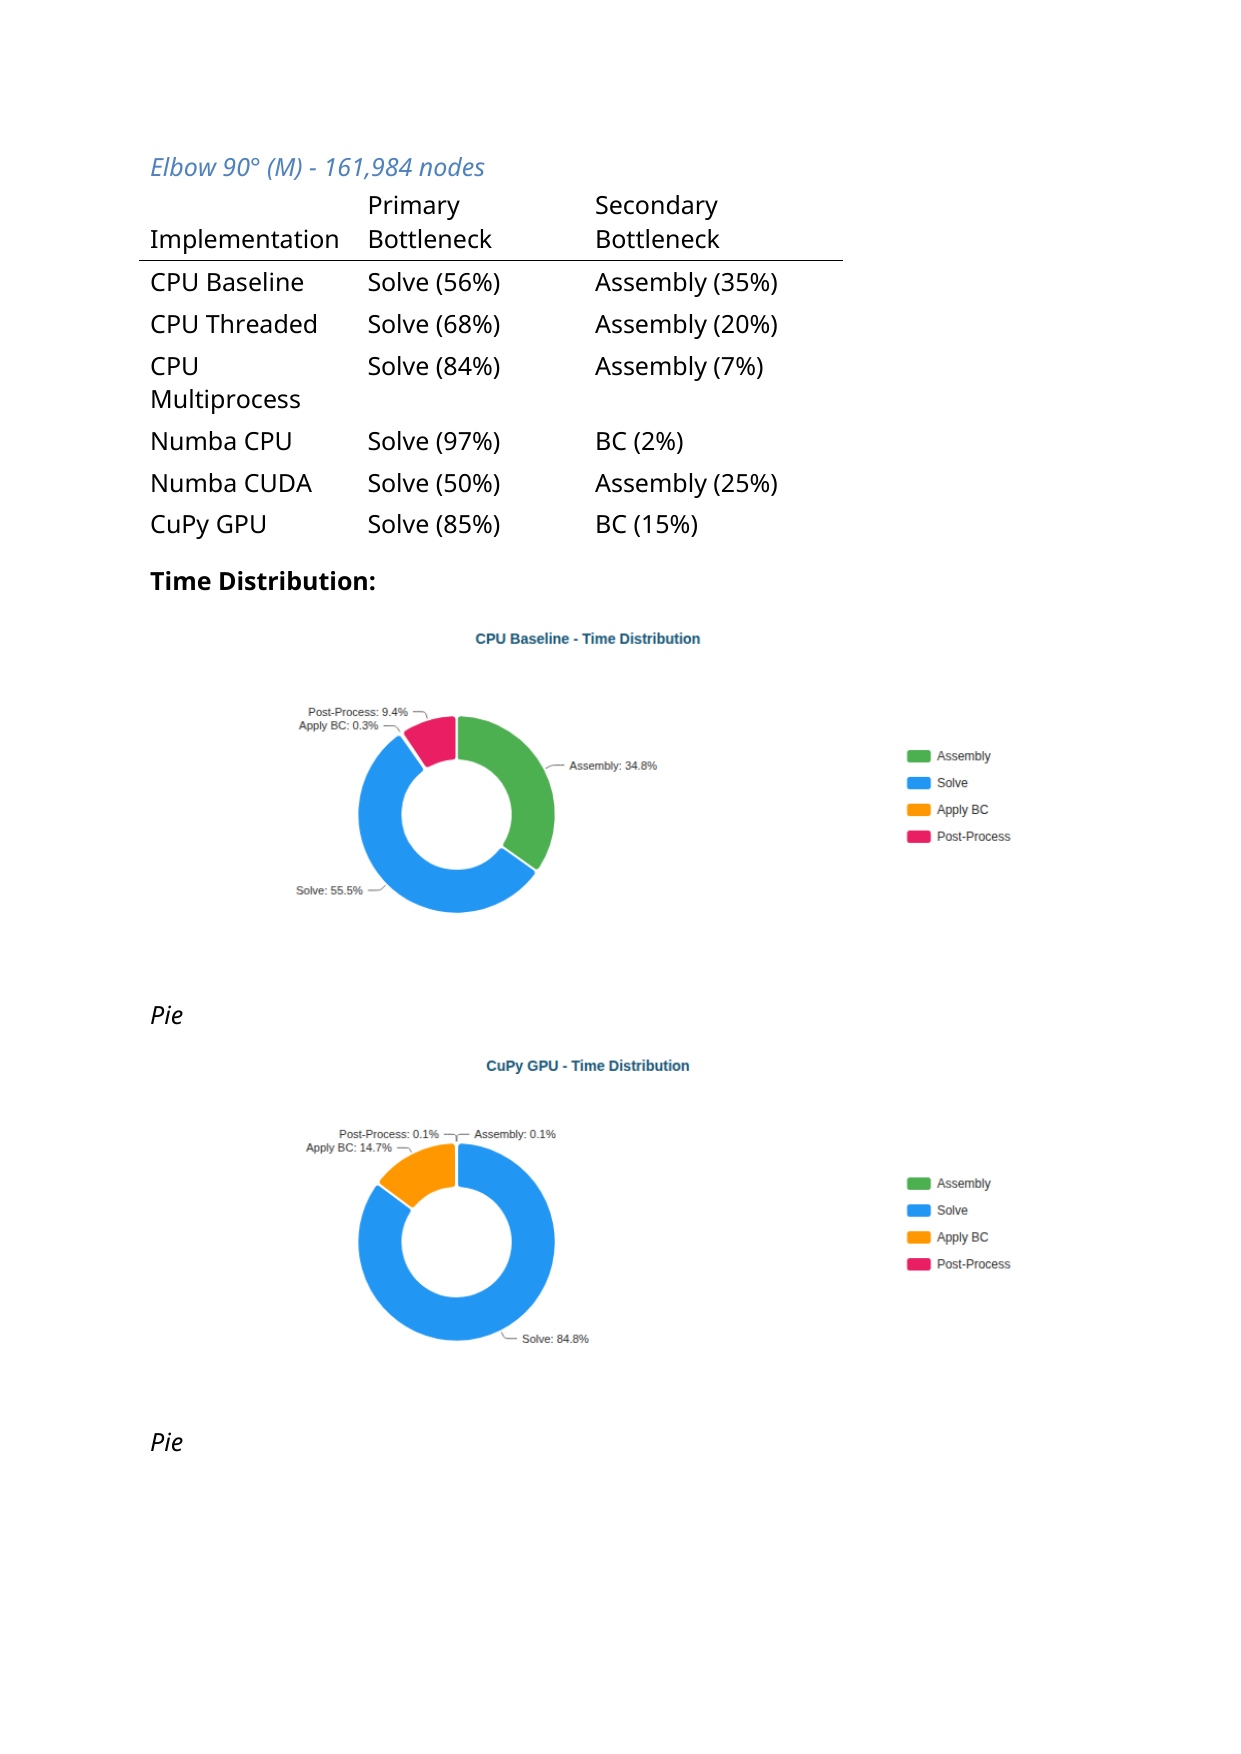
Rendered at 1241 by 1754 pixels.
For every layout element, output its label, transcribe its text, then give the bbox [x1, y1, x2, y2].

table_cell Solve (56%) [356, 261, 584, 303]
text Pie [150, 997, 1120, 1031]
table_header Primary Bottleneck [356, 184, 584, 260]
table_cell Assembly (7%) [584, 344, 843, 420]
subtitle Elbow 90° (M) - 161,984 nodes [150, 150, 1120, 184]
table_cell Solve (84%) [356, 344, 584, 420]
table_header Implementation [139, 184, 356, 260]
text Pie [150, 1425, 1120, 1459]
table_cell Solve (68%) [356, 303, 584, 344]
text Time Distribution: [150, 563, 1120, 597]
table_cell CPU Baseline [139, 261, 356, 303]
picture [150, 1043, 1025, 1405]
table_cell Numba CPU [139, 420, 356, 462]
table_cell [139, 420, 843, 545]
table_header Secondary Bottleneck [584, 184, 843, 260]
picture [150, 616, 1025, 977]
table_cell Assembly (20%) [584, 303, 843, 344]
table_cell Assembly (35%) [584, 261, 843, 303]
table_cell CPU Threaded [139, 303, 356, 344]
table_cell CPU Multiprocess [139, 344, 356, 420]
